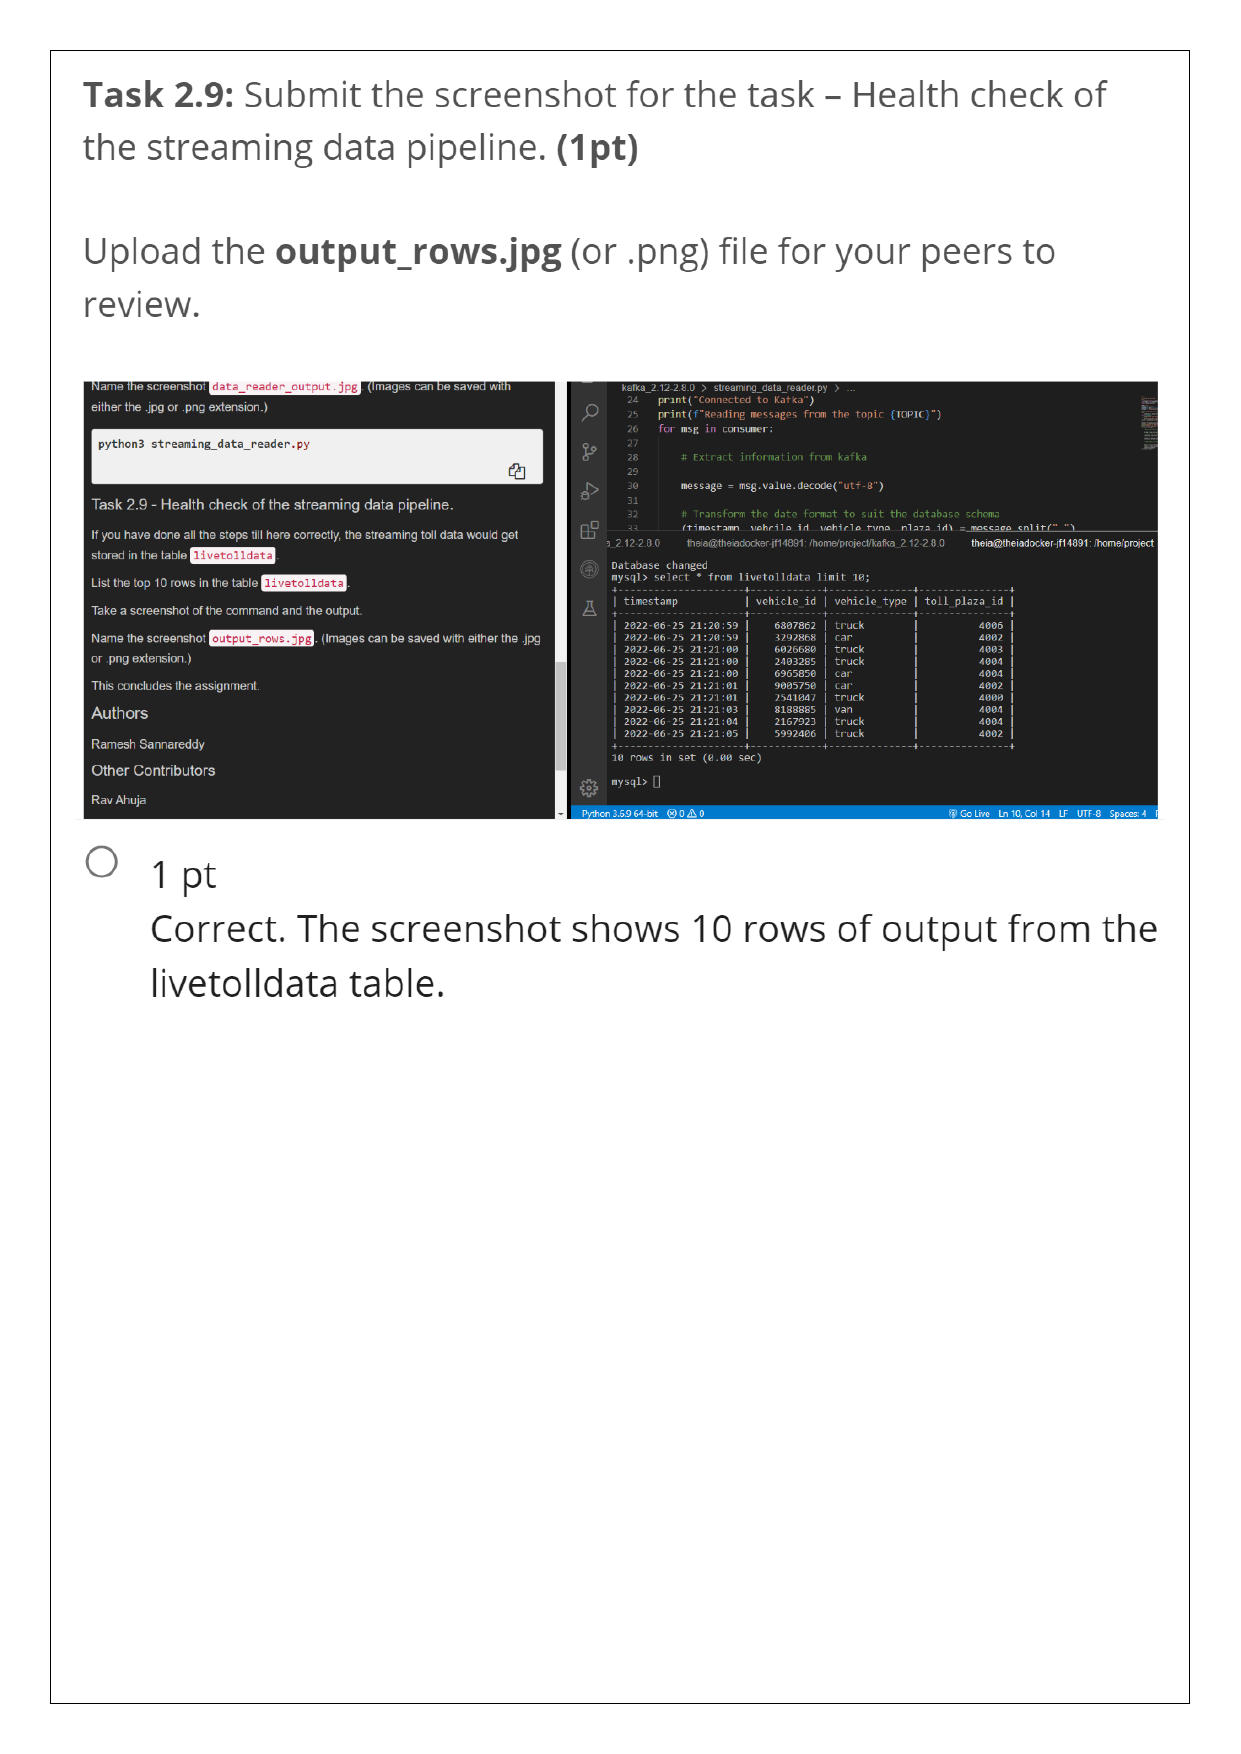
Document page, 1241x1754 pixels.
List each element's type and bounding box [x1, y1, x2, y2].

picture [75, 838, 1166, 1029]
picture [75, 75, 1166, 820]
